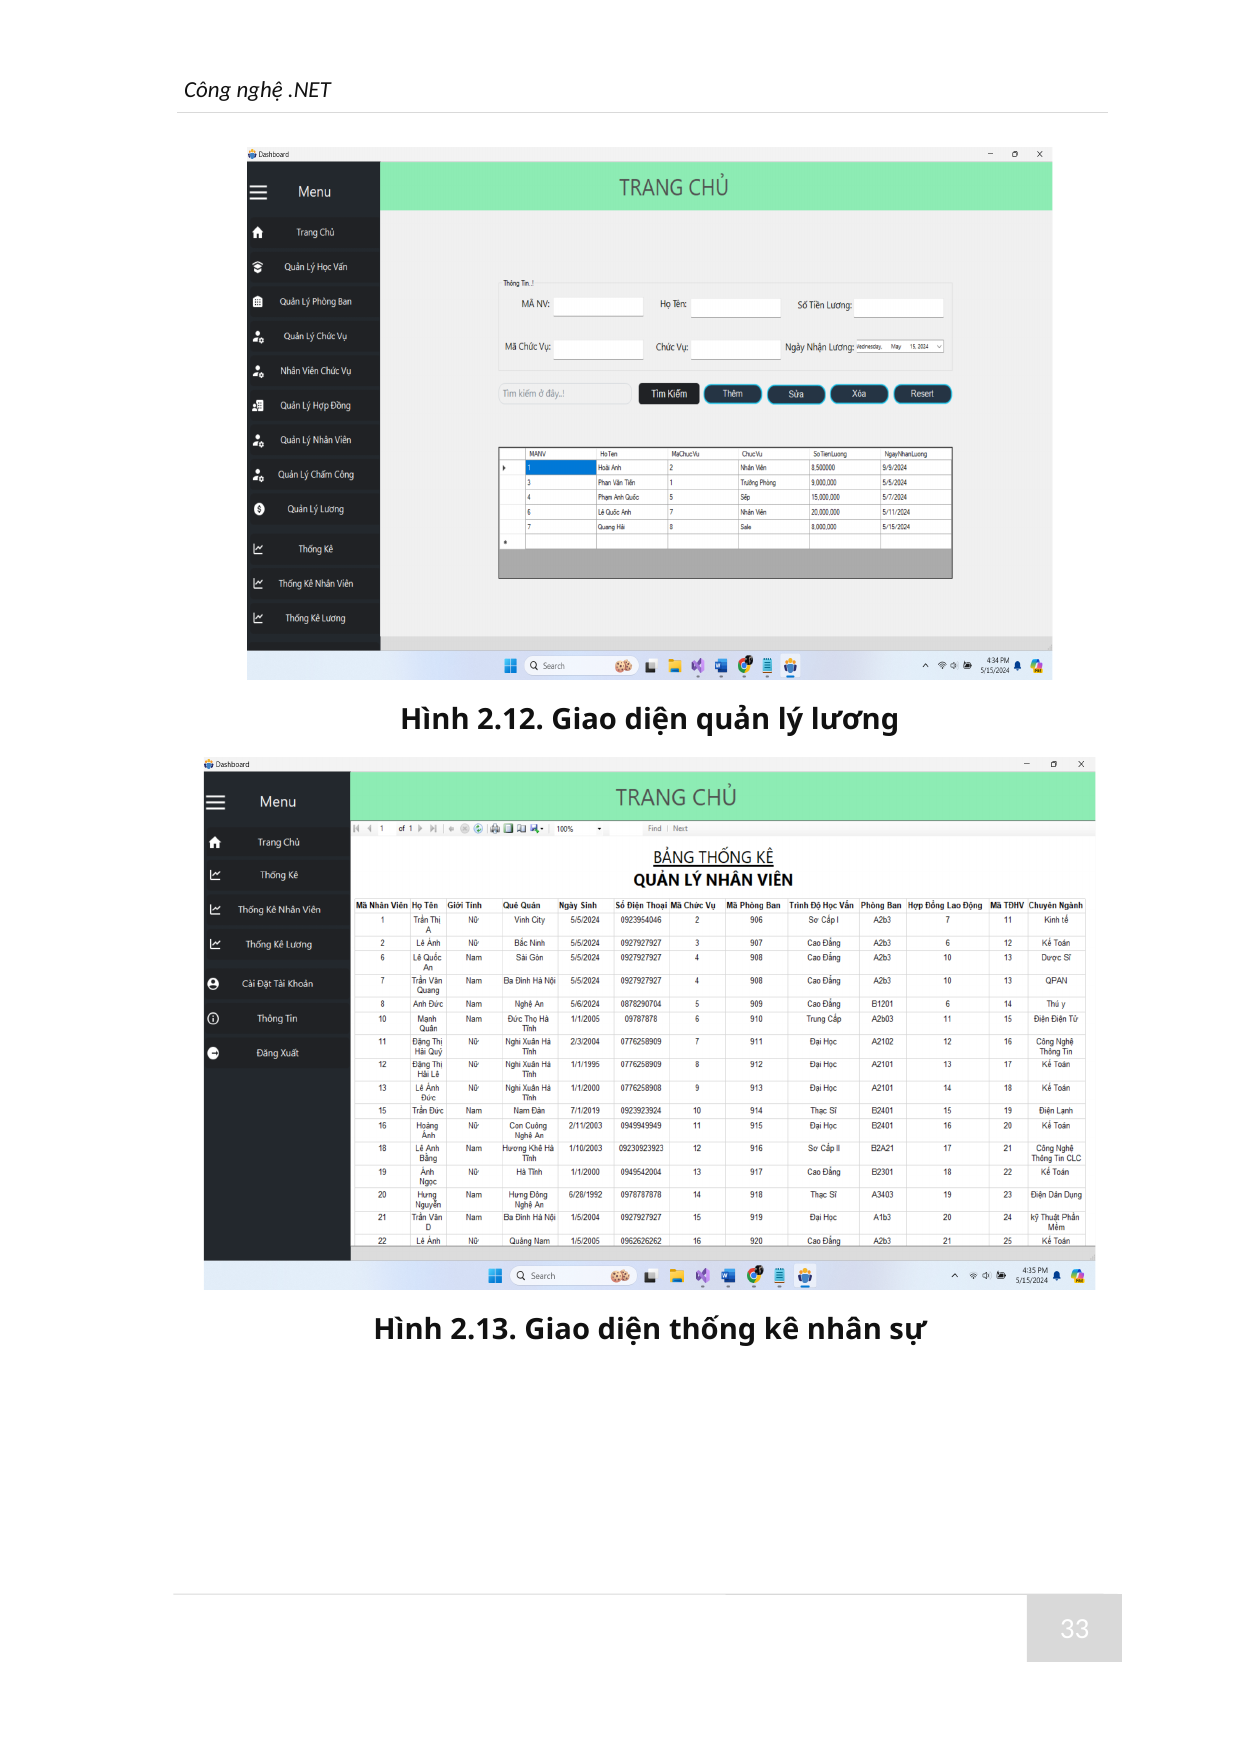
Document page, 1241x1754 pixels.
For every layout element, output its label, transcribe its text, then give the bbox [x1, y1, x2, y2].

text Hình 2.13. Giao diện thống kê nhân sự [177, 1308, 1122, 1348]
picture [247, 147, 1053, 680]
text Hình 2.12. Giao diện quản lý lương [177, 698, 1122, 738]
picture [203, 757, 1096, 1290]
